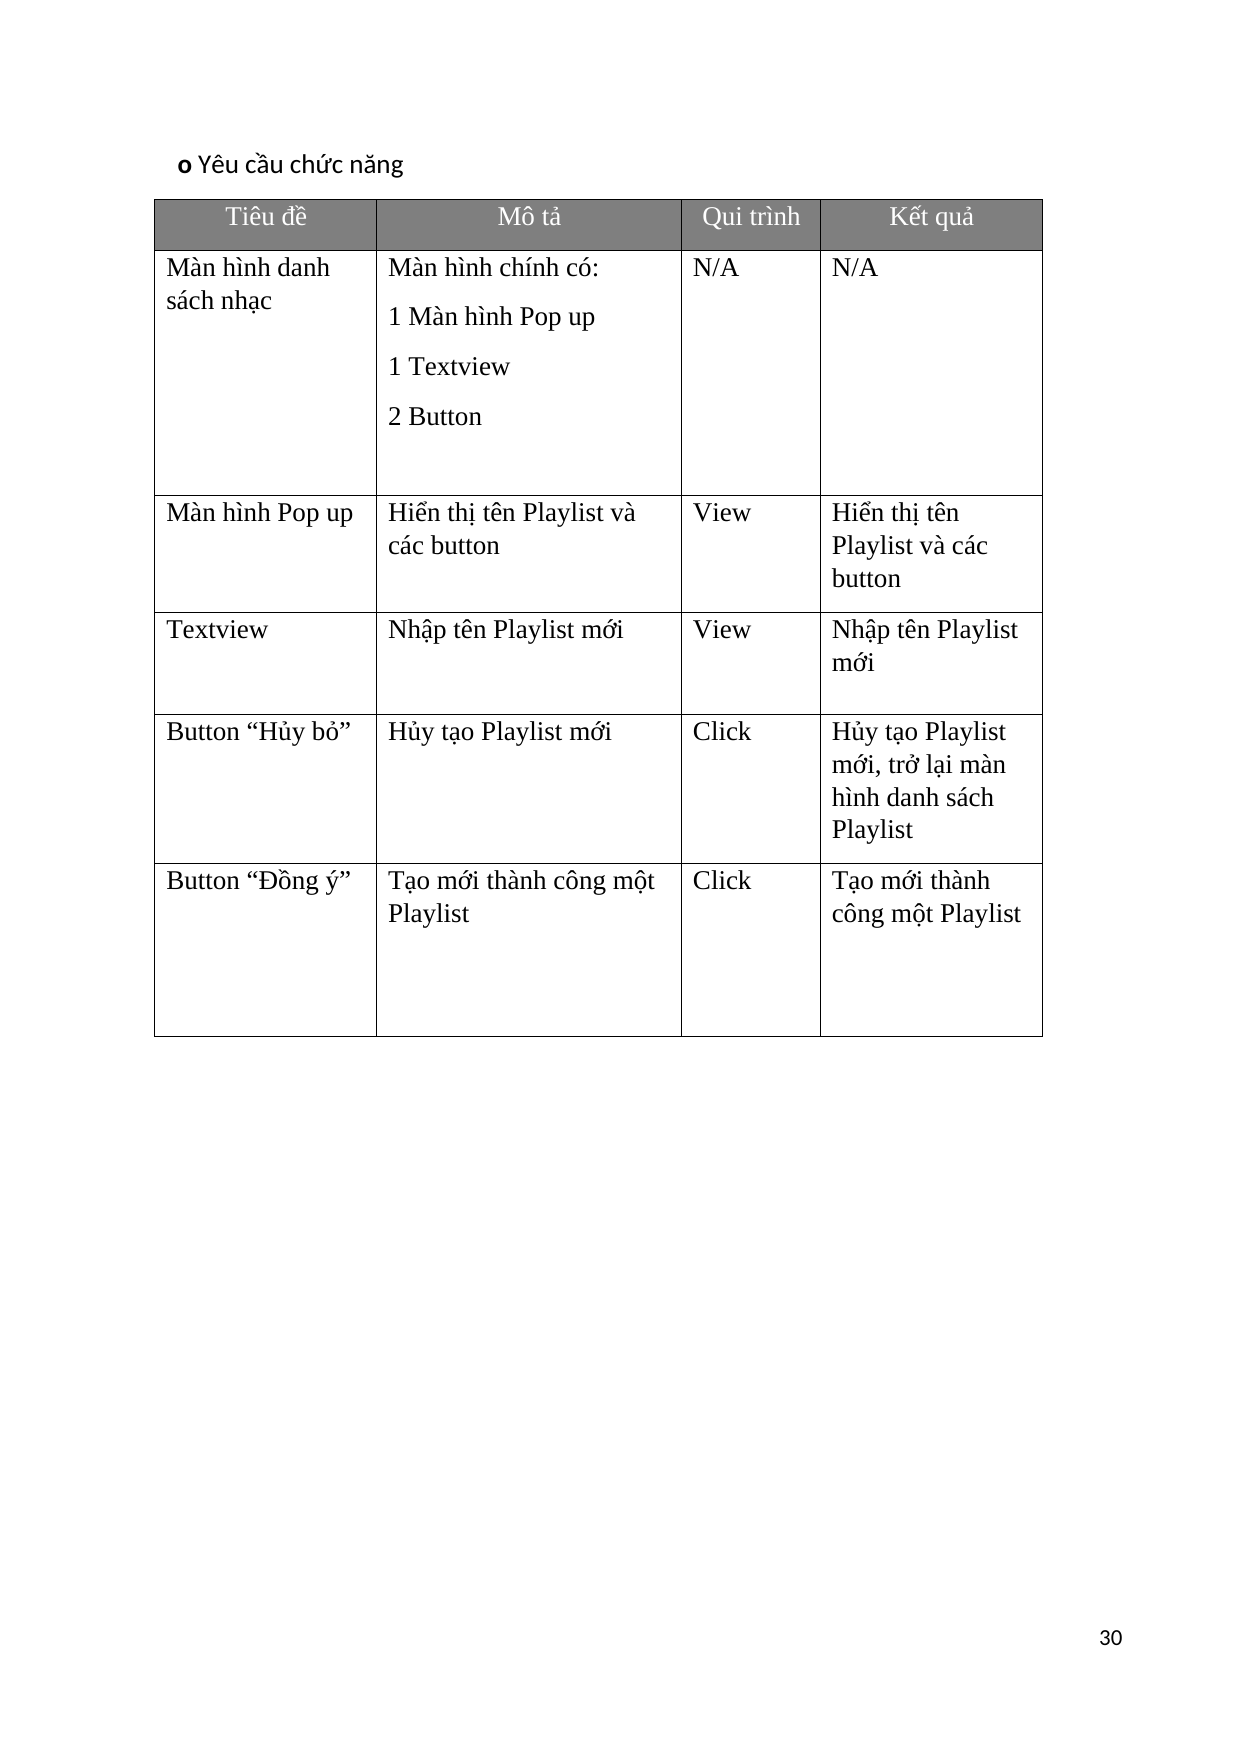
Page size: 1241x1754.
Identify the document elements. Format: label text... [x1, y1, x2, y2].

table_cell Textview [155, 613, 376, 714]
table_cell Click [682, 864, 820, 1036]
table_cell N/A [682, 251, 820, 495]
table_header Mô tả [377, 200, 681, 250]
table_cell N/A [821, 251, 1042, 495]
table_cell Button “Đồng ý” [155, 864, 376, 1036]
table_cell View [682, 496, 820, 612]
table_cell Tạo mới thành công một Playlist [821, 864, 1042, 1036]
table_cell Hiển thị tên Playlist và các button [377, 496, 681, 612]
table_cell Màn hình chính có: 1 Màn hình Pop up 1 Textview 2 Button [377, 251, 681, 495]
table_cell Hủy tạo Playlist mới, trở lại màn hình danh sách Playlist [821, 715, 1042, 863]
table_cell View [682, 613, 820, 714]
table_cell Màn hình Pop up [155, 496, 376, 612]
table_cell Button “Hủy bỏ” [155, 715, 376, 863]
table_cell Nhập tên Playlist mới [821, 613, 1042, 714]
table_cell Nhập tên Playlist mới [377, 613, 681, 714]
table_cell Tạo mới thành công một Playlist [377, 864, 681, 1036]
table_cell Màn hình danh sách nhạc [155, 251, 376, 495]
table_cell Hiển thị tên Playlist và các button [821, 496, 1042, 612]
table_cell Click [682, 715, 820, 863]
text o Yêu cầu chức năng [177, 148, 1122, 181]
table_header Qui trình [682, 200, 820, 250]
table_cell Hủy tạo Playlist mới [377, 715, 681, 863]
table_header Tiêu đề [155, 200, 376, 250]
table_header Kết quả [821, 200, 1042, 250]
